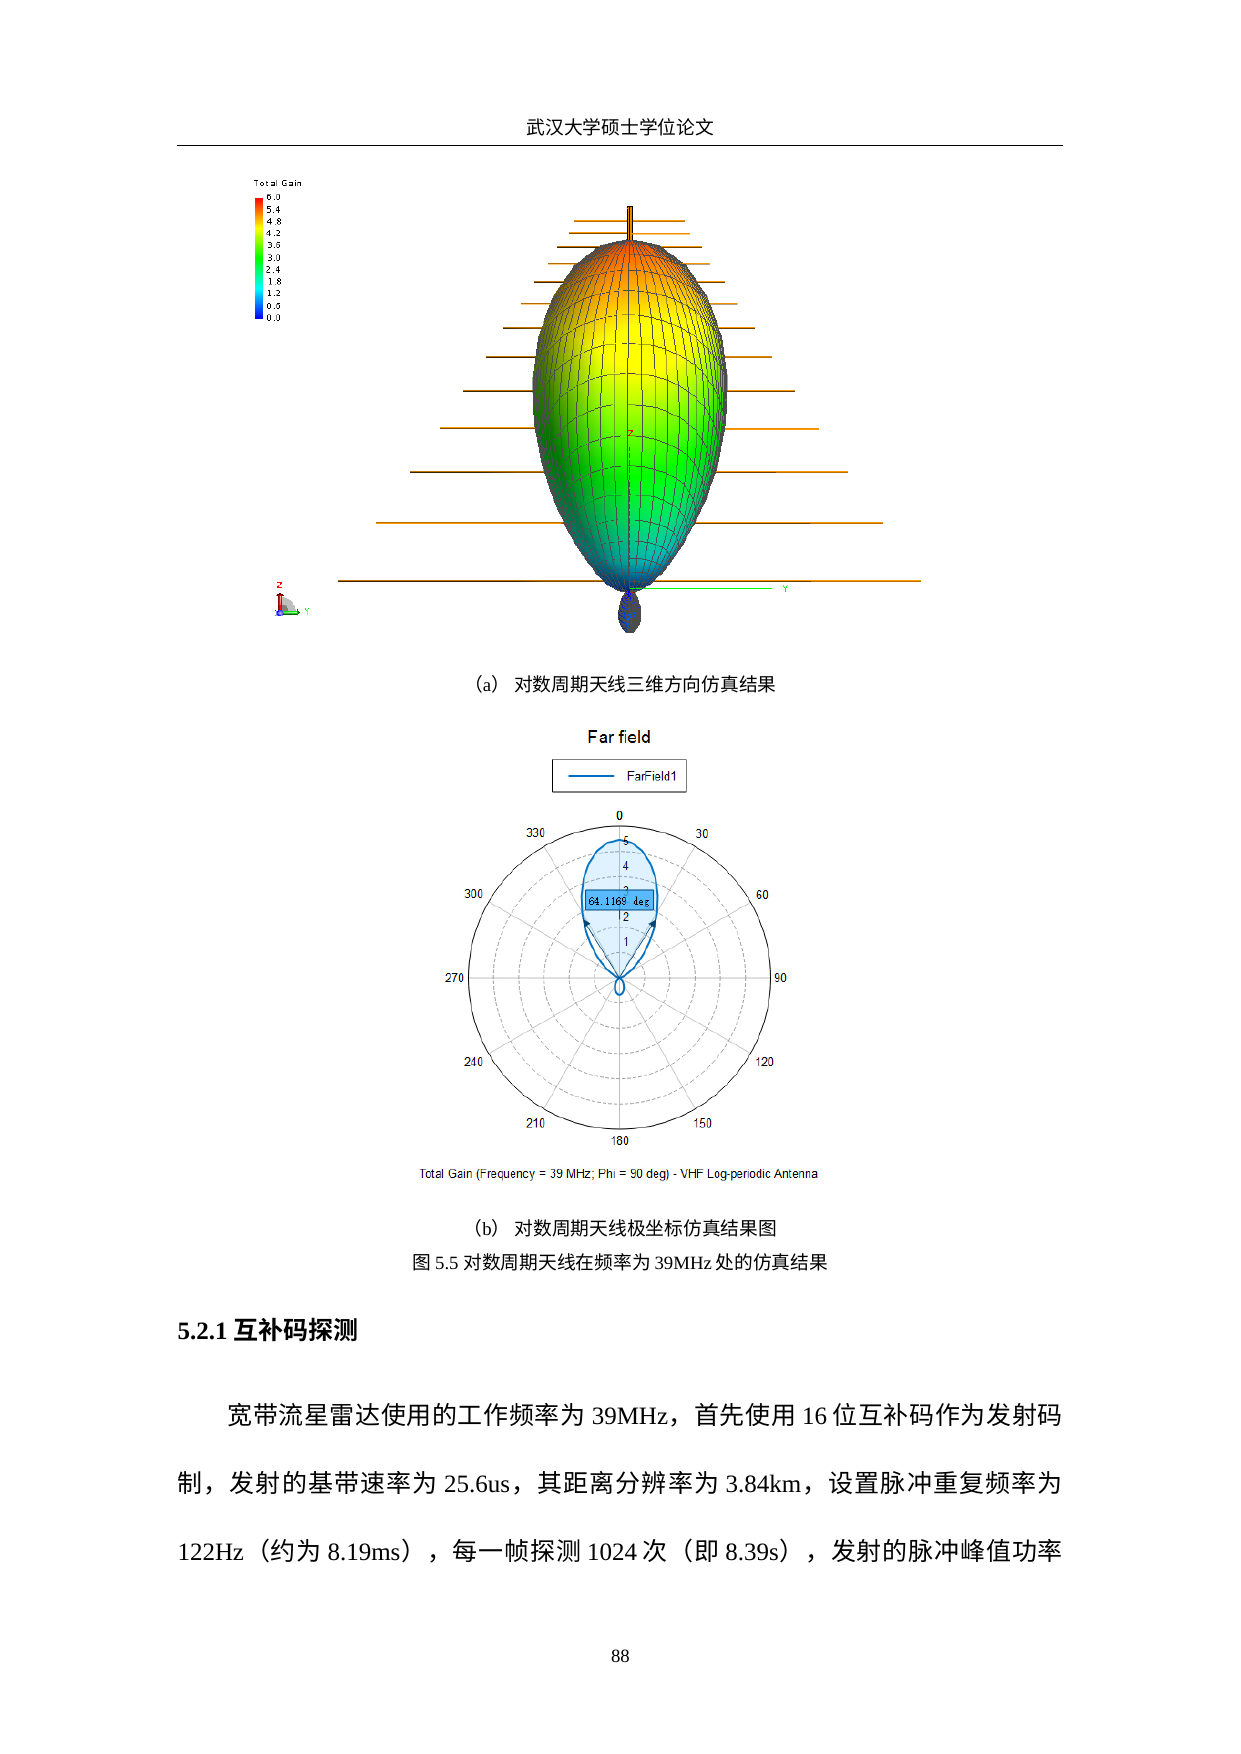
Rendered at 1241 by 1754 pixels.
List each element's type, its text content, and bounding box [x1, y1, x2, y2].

text （a） 对数周期天线三维方向仿真结果 [177, 667, 1063, 701]
text 图5.5 对数周期天线在频率为39MHz处的仿真结果 [177, 1244, 1063, 1278]
subtitle 互补码探测 [177, 1295, 1063, 1363]
picture [247, 717, 994, 1191]
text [177, 1380, 1063, 1583]
picture [247, 174, 994, 646]
text （b） 对数周期天线极坐标仿真结果图 [177, 1210, 1063, 1244]
